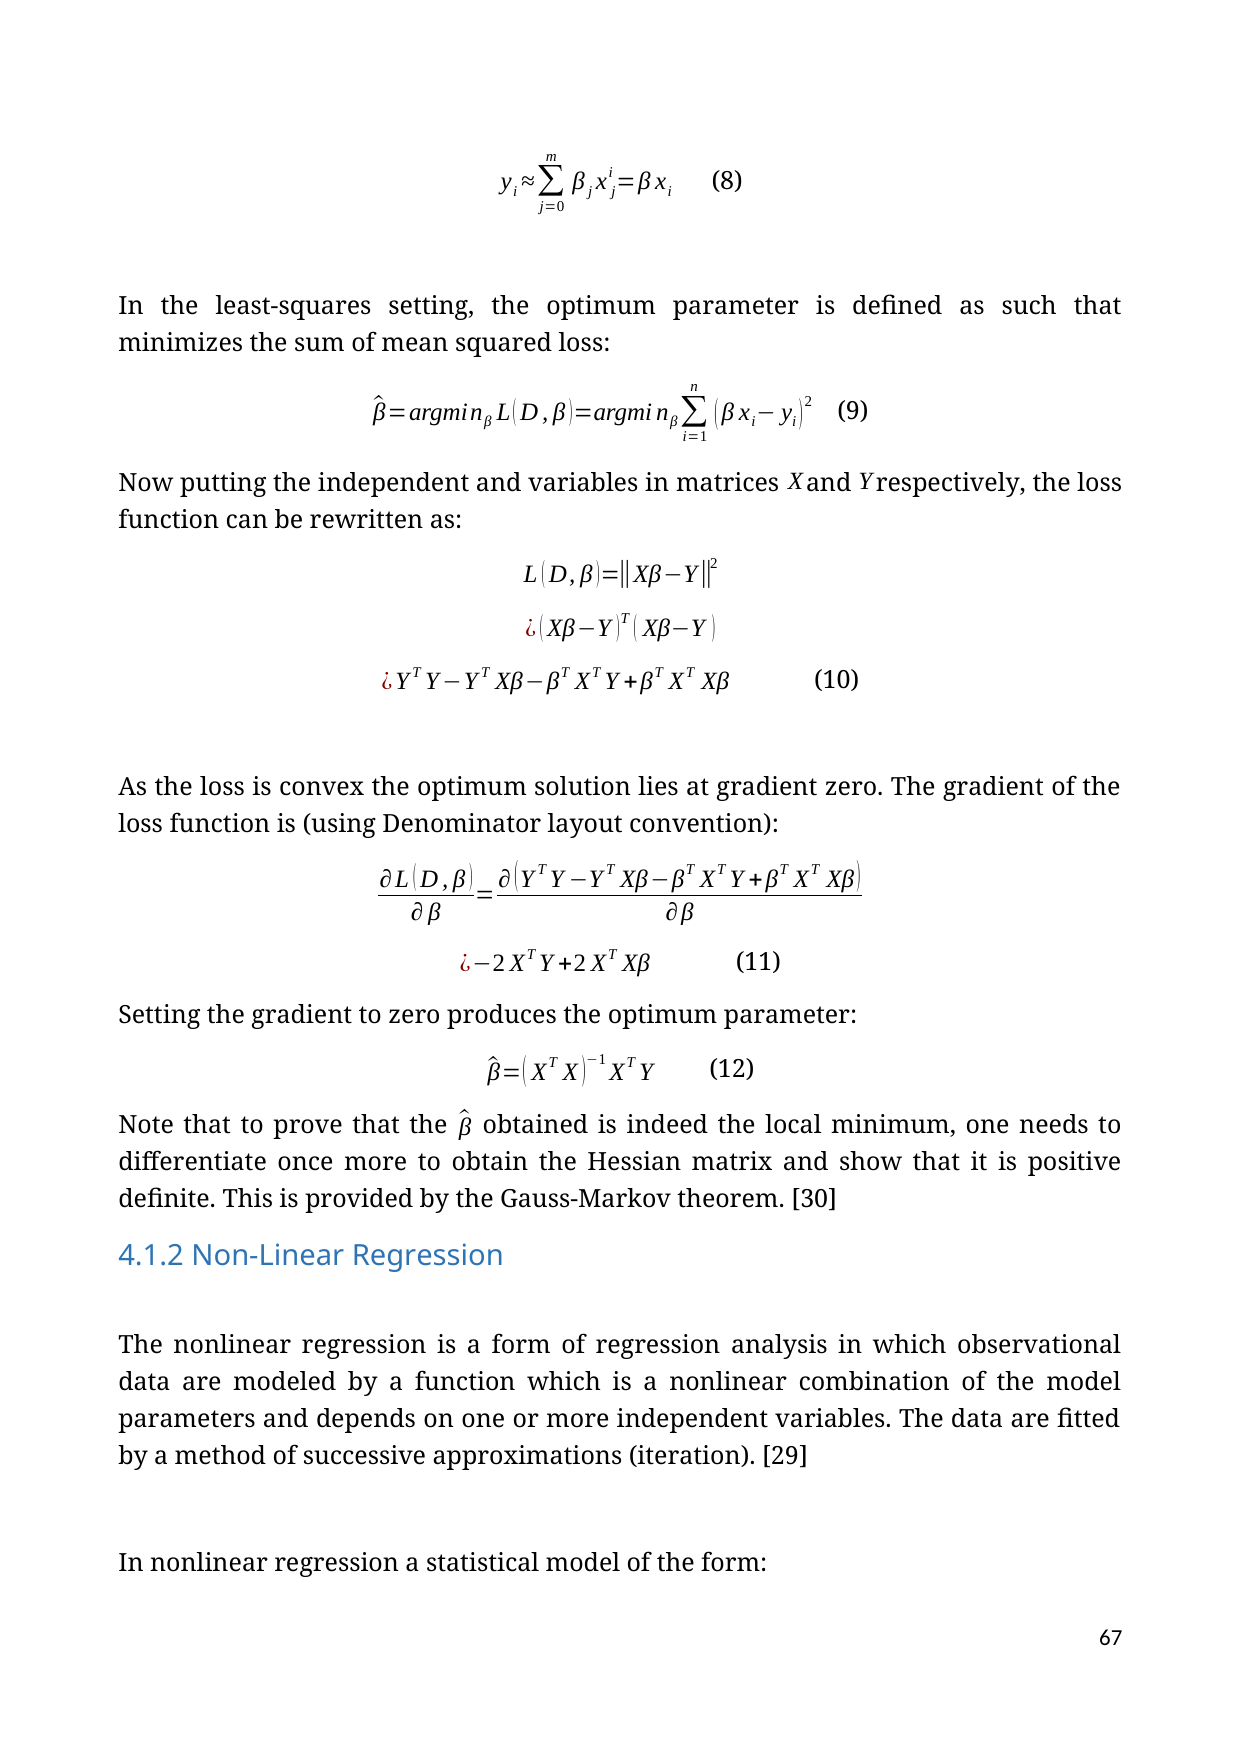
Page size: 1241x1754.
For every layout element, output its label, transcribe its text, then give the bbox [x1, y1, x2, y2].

text As the loss is convex the optimum solution lies at gradient zero. The gradient of the loss function is (using Denominator layout convention): [118, 769, 1122, 840]
text Setting the gradient to zero produces the optimum parameter: [118, 997, 1122, 1031]
text The nonlinear regression is a form of regression analysis in which observational data are modeled by a function which is a nonlinear combination of the model parameters and depends on one or more independent variables. The data are fitted by a method of successive approximations (iteration). [29] [118, 1327, 1122, 1472]
text (12) [118, 1051, 1122, 1088]
text In the least-squares setting, the optimum parameter is defined as such that minimizes the sum of mean squared loss: [118, 288, 1122, 358]
text In nonlinear regression a statistical model of the form: [118, 1544, 1122, 1578]
text Now putting the independent and variables in matrices and respectively, the loss function can be rewritten as: [118, 464, 1122, 535]
text (11) [118, 944, 1122, 978]
subtitle 4.1.2 Non-Linear Regression [118, 1234, 1122, 1274]
text (8) [118, 148, 1122, 215]
text (10) [118, 662, 1122, 696]
text (9) [118, 378, 1122, 445]
text Note that to prove that the obtained is indeed the local minimum, one needs to differentiate once more to obtain the Hessian matrix and show that it is positive definite. This is provided by the Gauss-Markov theorem. [30] [118, 1107, 1122, 1215]
